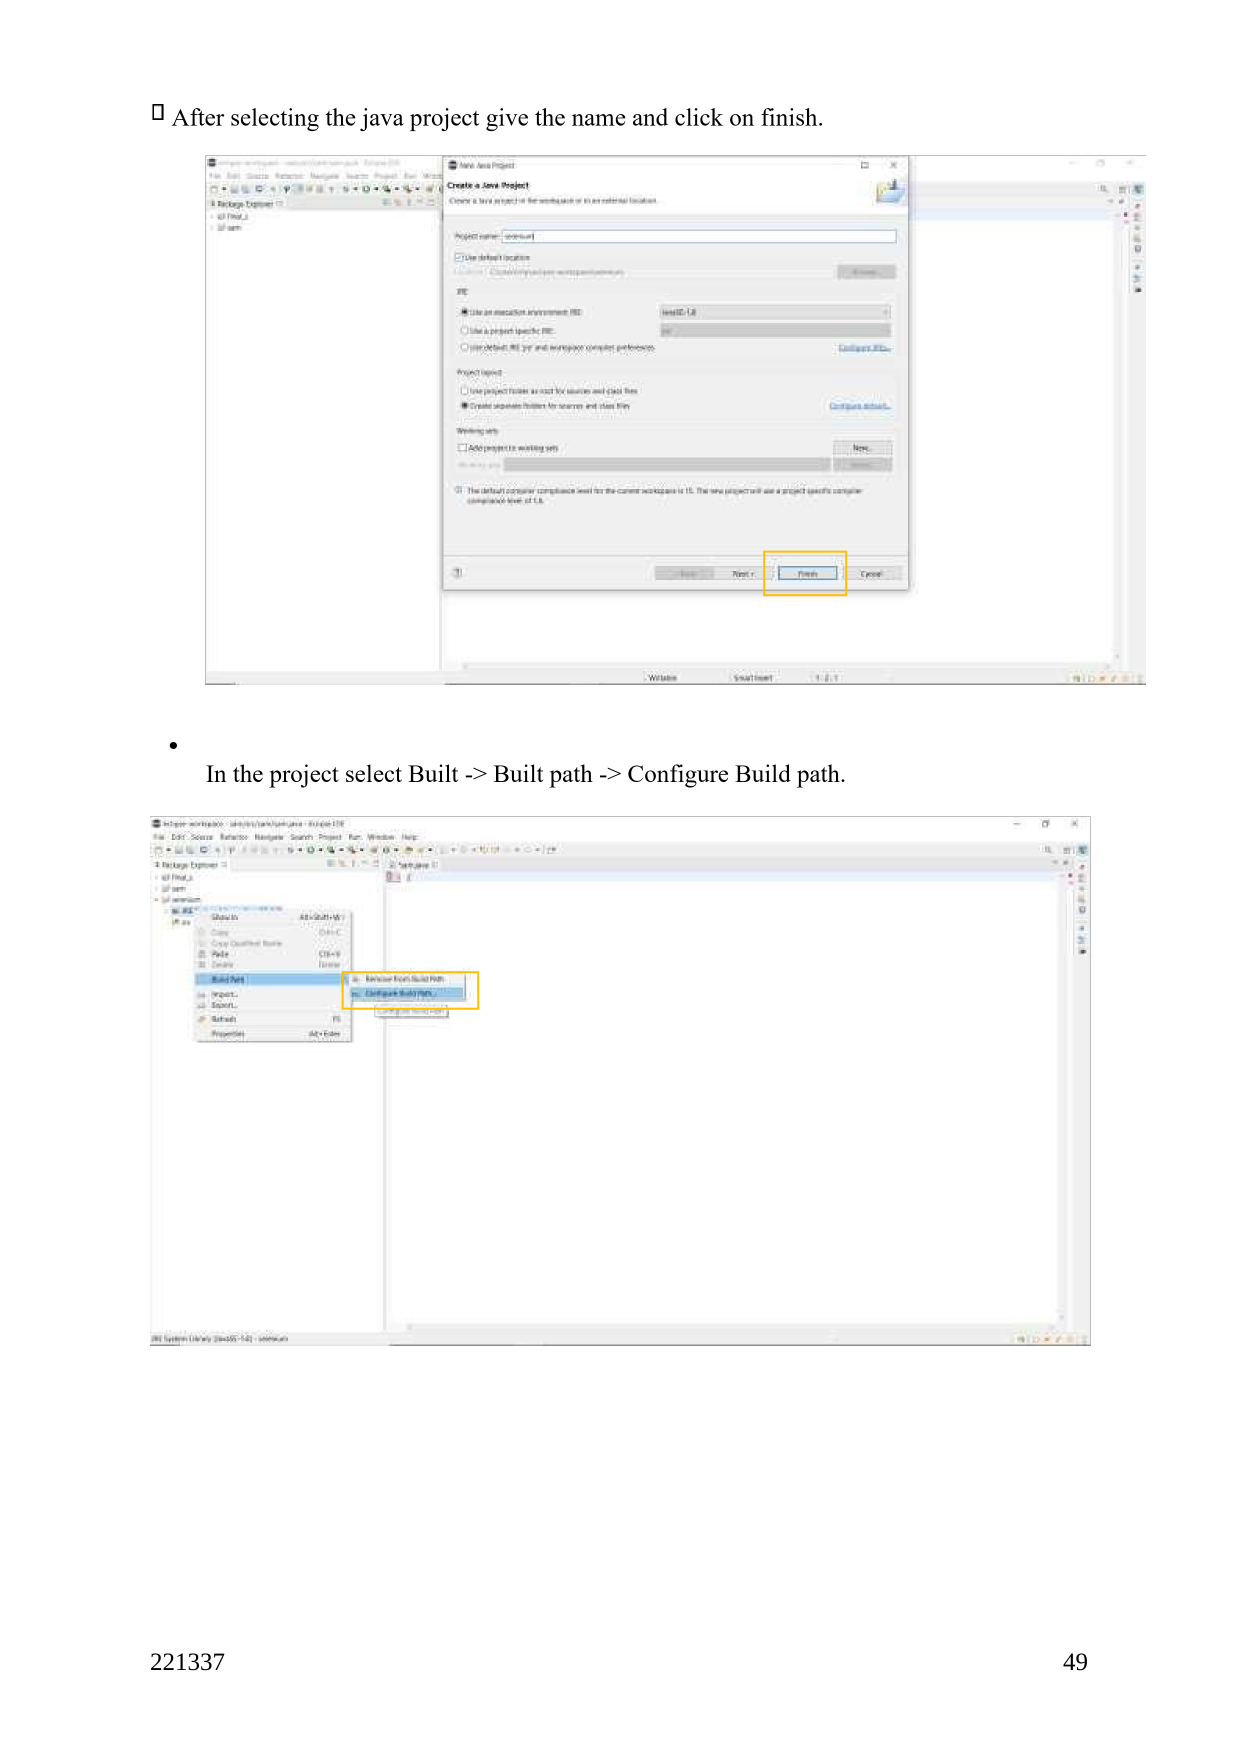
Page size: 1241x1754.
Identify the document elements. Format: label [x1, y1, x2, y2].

picture [149, 103, 1146, 1346]
